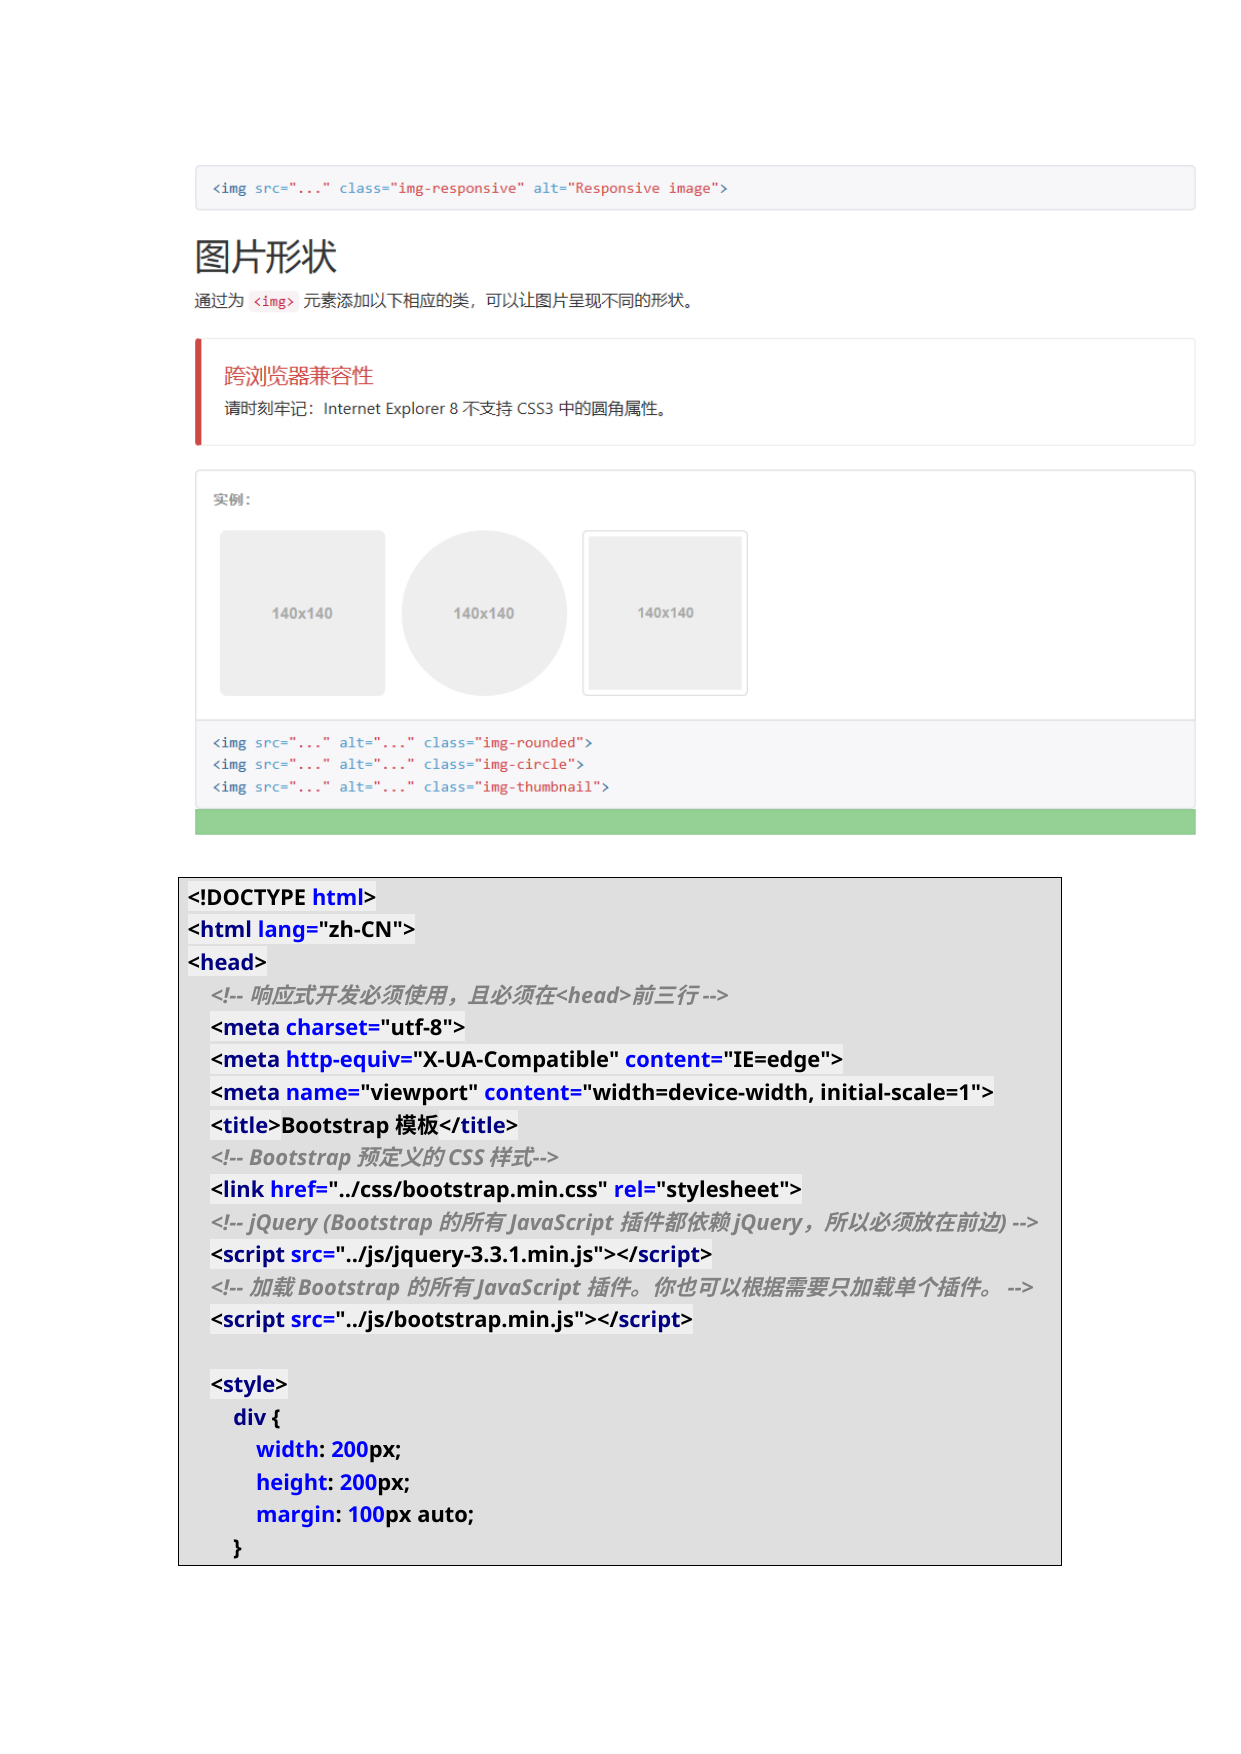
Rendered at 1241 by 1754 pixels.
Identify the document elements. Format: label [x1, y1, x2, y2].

text [179, 878, 1061, 1565]
picture [187, 162, 1206, 843]
